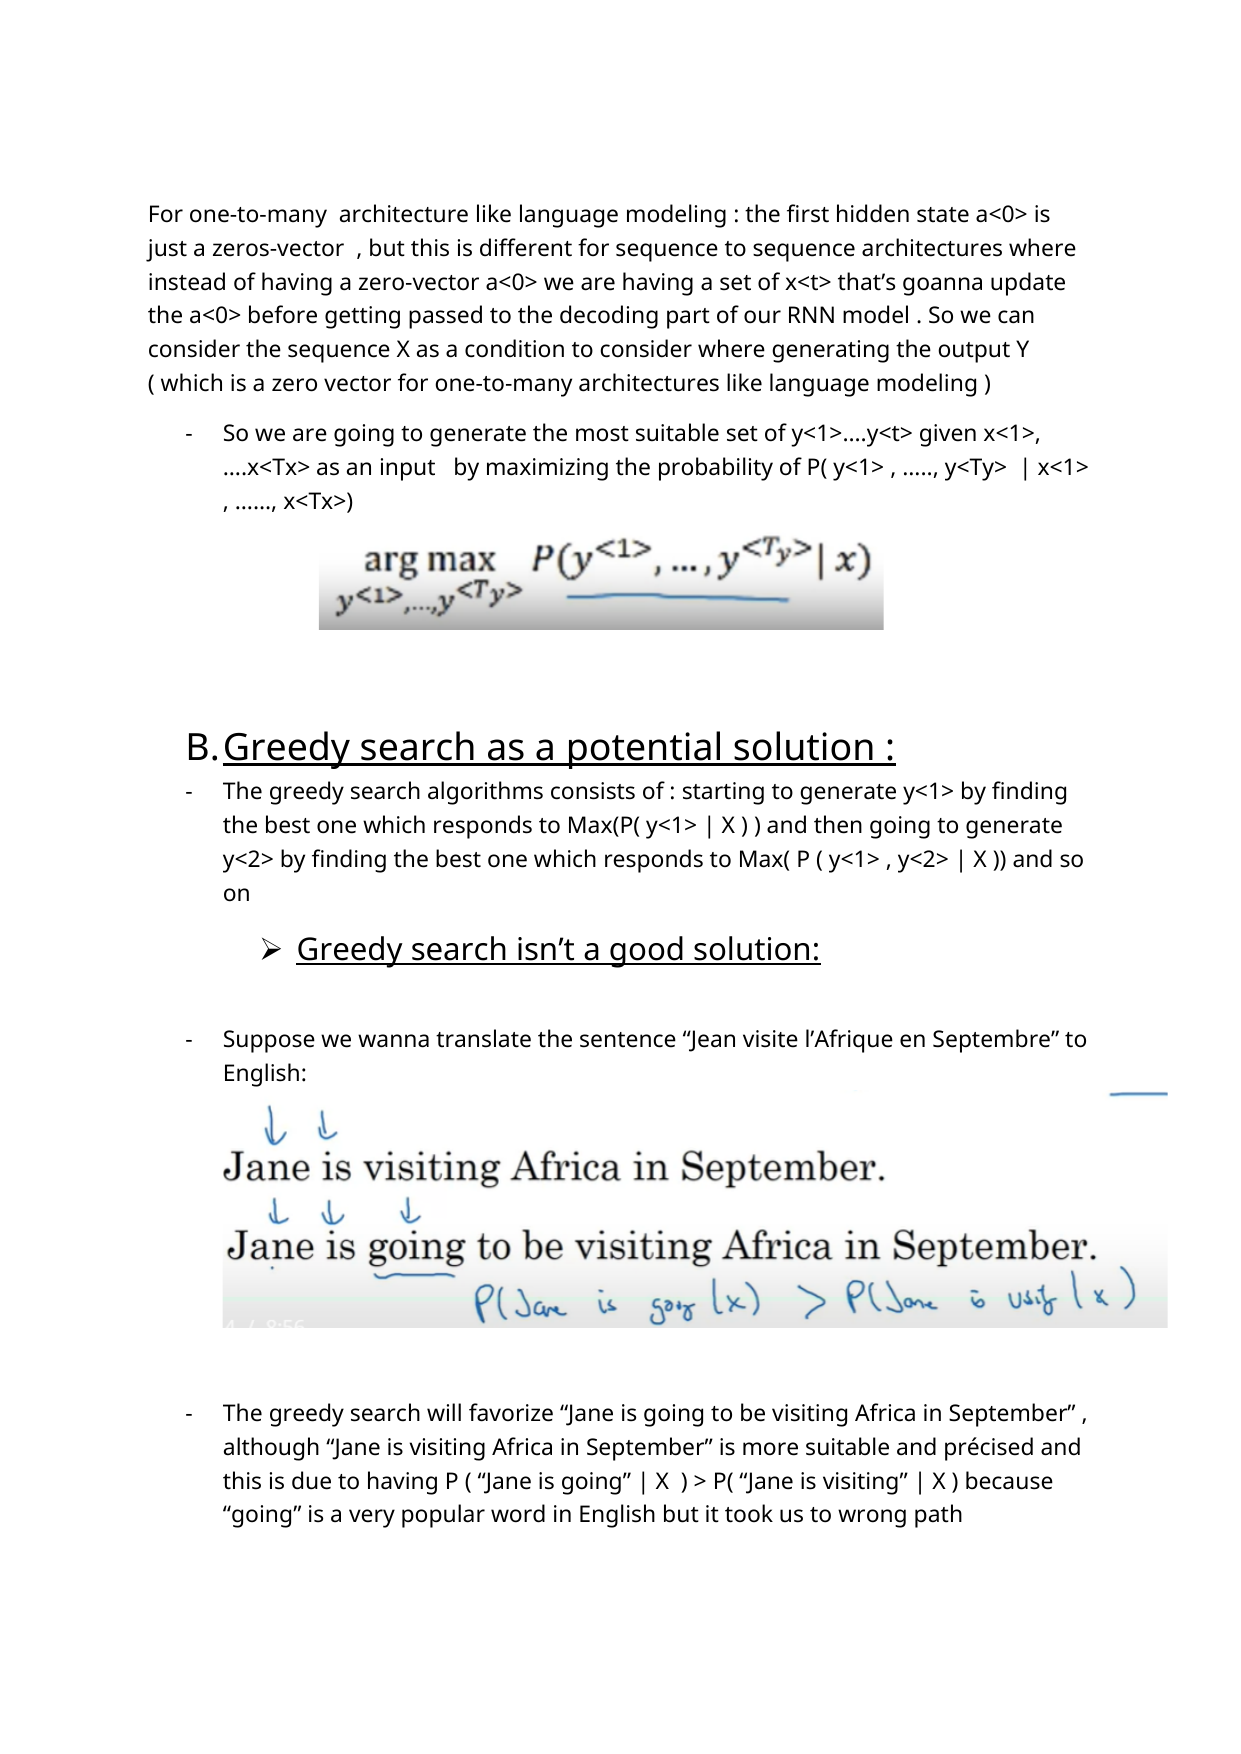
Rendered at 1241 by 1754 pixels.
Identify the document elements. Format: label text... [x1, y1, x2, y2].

picture [222, 1090, 1168, 1328]
list The greedy search will favorize “Jane is going to be visiting Africa in September” , although “Jane is visiting Africa in September” is more suitable and précised and this is due to having P ( “Jane is going” | X ) > P( “Jane is visiting” | X ) because “going” is a very popular word in English but it took us to wrong path [185, 1397, 1093, 1529]
picture [318, 529, 884, 630]
text For one-to-many architecture like language modeling : the first hidden state a<0> is just a zeros-vector , but this is different for sequence to sequence architectures where instead of having a zero-vector a<0> we are having a set of x<t> that’s goanna update the a<0> before getting passed to the decoding part of our RNN model . So we can consider the sequence X as a condition to consider where generating the output Y ( which is a zero vector for one-to-many architectures like language modeling ) [148, 198, 1093, 398]
subtitle Greedy search as a potential solution : [185, 720, 1093, 771]
list So we are going to generate the most suitable set of y<1>….y<t> given x<1>,….x<Tx> as an input by maximizing the probability of P( y<1> , ….., y<Ty> | x<1> , ……, x<Tx>) [185, 417, 1093, 516]
subtitle Greedy search isn’t a good solution: [259, 927, 1093, 969]
list Suppose we wanna translate the sentence “Jean visite l’Afrique en Septembre” to English: [185, 1023, 1093, 1088]
list The greedy search algorithms consists of : starting to generate y<1> by finding the best one which responds to Max(P( y<1> | X ) ) and then going to generate y<2> by finding the best one which responds to Max( P ( y<1> , y<2> | X )) and so on [185, 775, 1093, 908]
